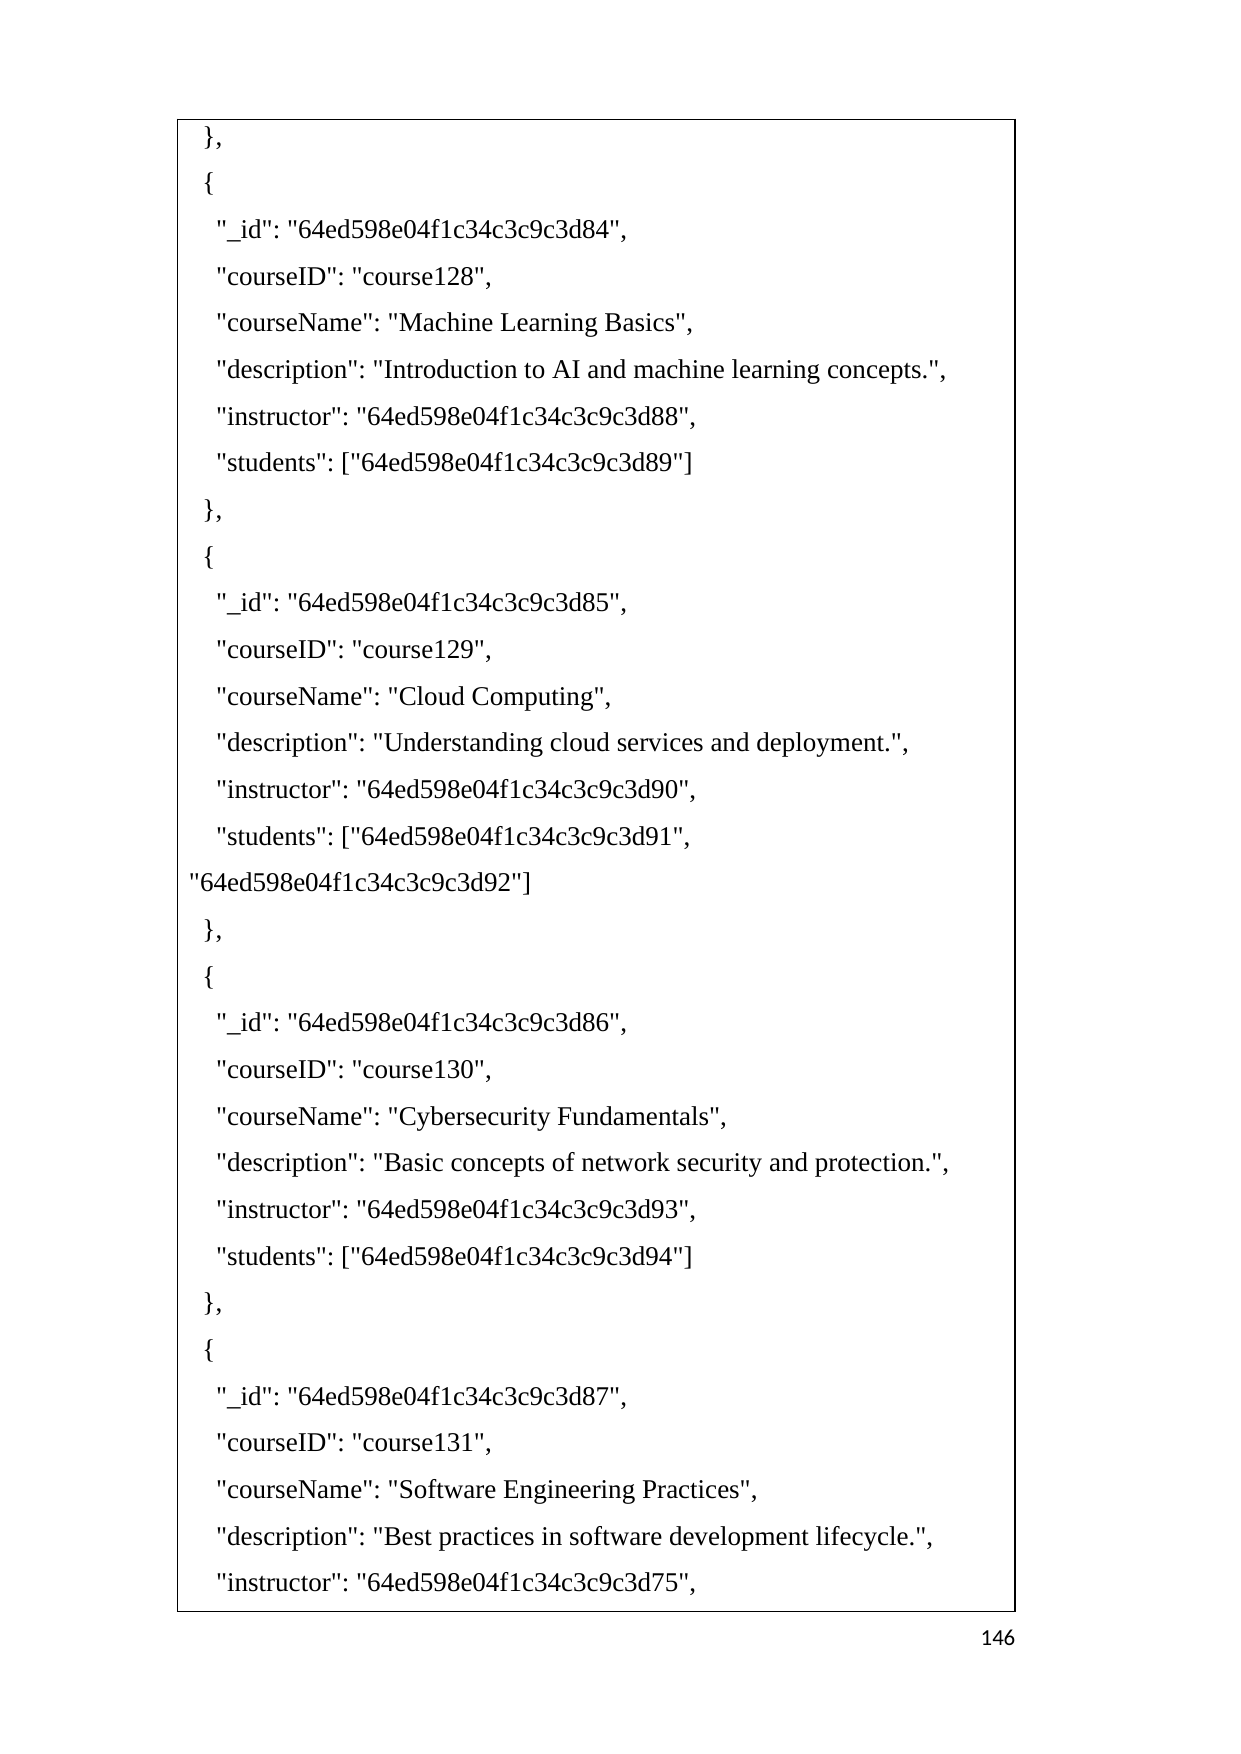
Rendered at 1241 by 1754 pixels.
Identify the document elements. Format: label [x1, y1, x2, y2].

table_header [178, 120, 1014, 1611]
